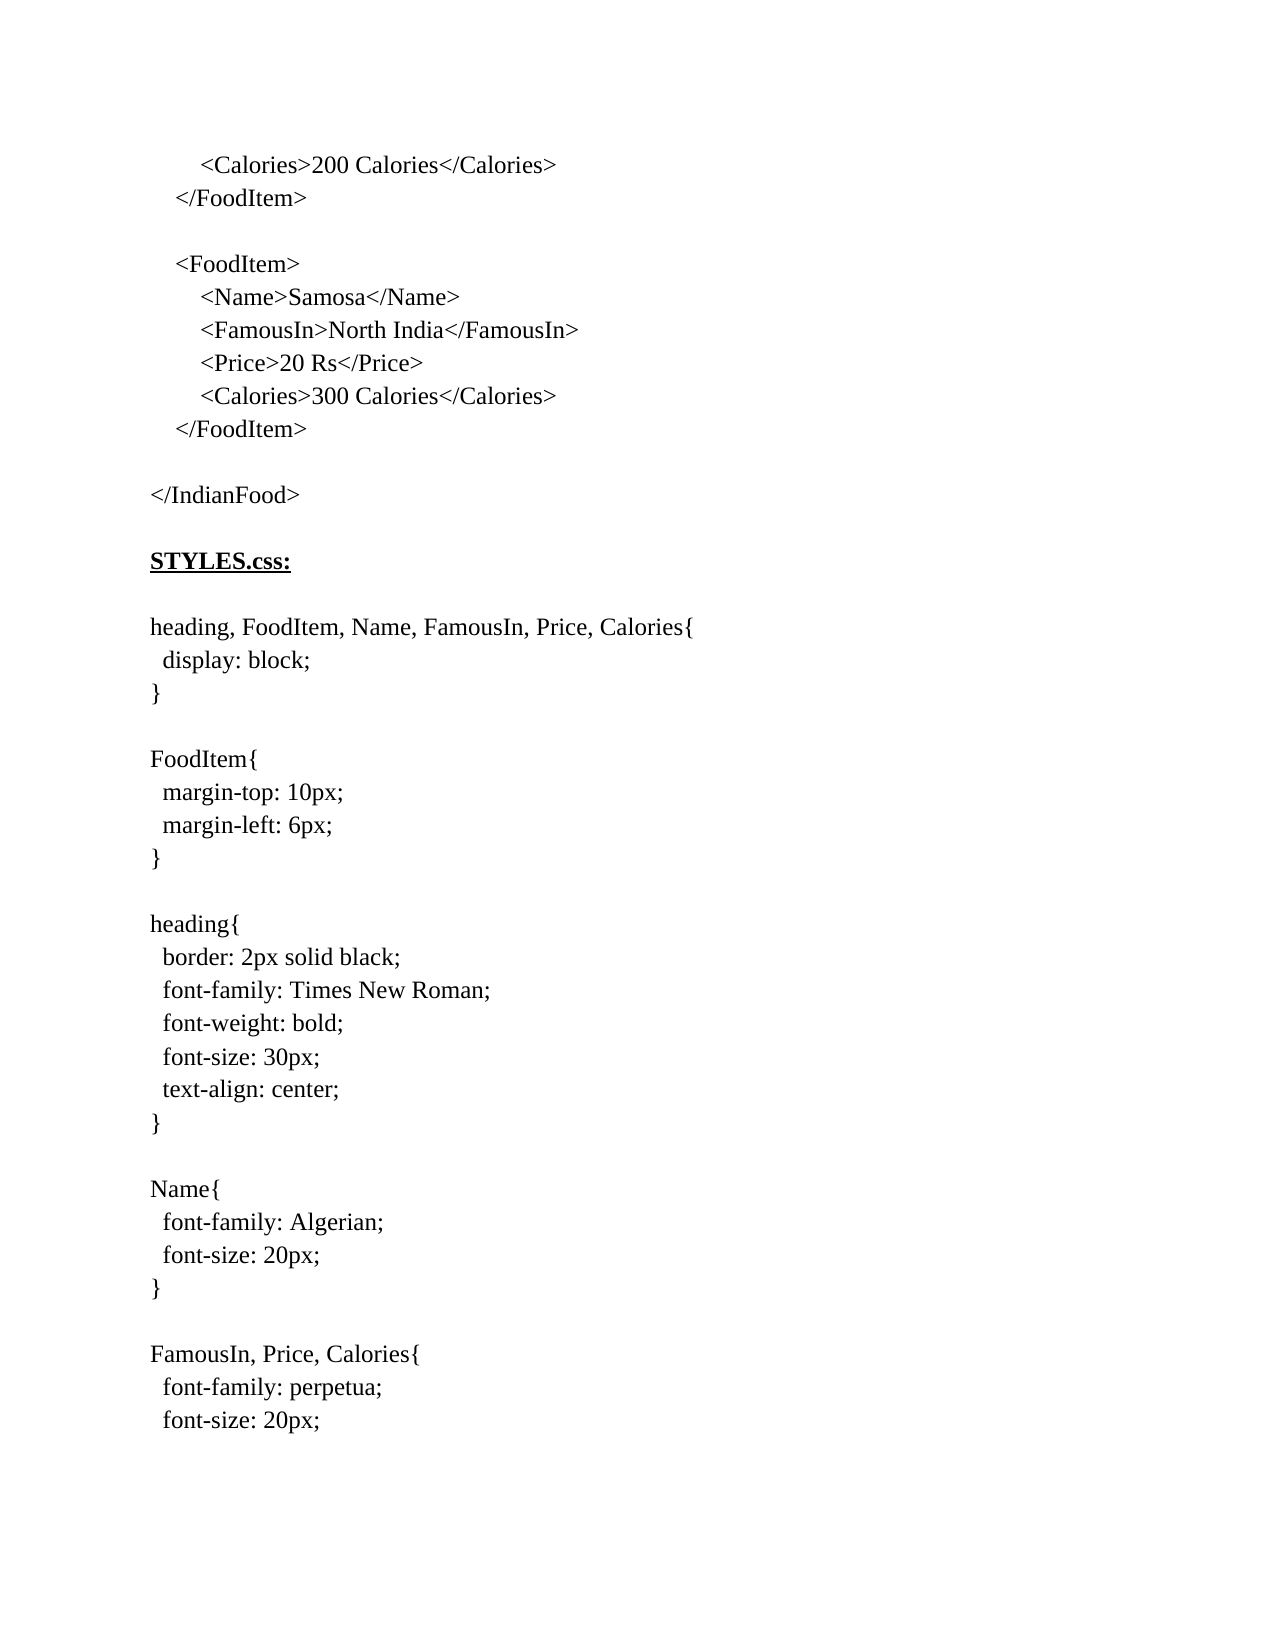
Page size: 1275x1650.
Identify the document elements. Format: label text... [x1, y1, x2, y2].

text margin-left: 6px; [150, 810, 1125, 839]
text heading{ [150, 909, 1125, 938]
text margin-top: 10px; [150, 777, 1125, 806]
text FamousIn, Price, Calories{ [150, 1339, 1125, 1367]
text font-family: Times New Roman; [150, 976, 1125, 1004]
text </FoodItem> [150, 183, 1125, 212]
text FoodItem{ [150, 744, 1125, 773]
text <Name>Samosa</Name> [150, 282, 1125, 311]
text display: block; [150, 645, 1125, 674]
text STYLES.css: [150, 546, 1125, 575]
text font-size: 20px; [150, 1405, 1125, 1433]
text font-size: 30px; [150, 1042, 1125, 1070]
text <Calories>200 Calories</Calories> [150, 150, 1125, 179]
text font-family: perpetua; [150, 1372, 1125, 1401]
text text-align: center; [150, 1074, 1125, 1103]
text Name{ [150, 1174, 1125, 1202]
text } [150, 1273, 1125, 1301]
text font-size: 20px; [150, 1240, 1125, 1268]
text <FamousIn>North India</FamousIn> [150, 315, 1125, 344]
text </FoodItem> [150, 414, 1125, 443]
text } [150, 678, 1125, 707]
text border: 2px solid black; [150, 942, 1125, 971]
text } [150, 843, 1125, 872]
text heading, FoodItem, Name, FamousIn, Price, Calories{ [150, 612, 1125, 641]
text font-family: Algerian; [150, 1207, 1125, 1235]
text } [150, 1108, 1125, 1136]
text font-weight: bold; [150, 1008, 1125, 1037]
text <FoodItem> [150, 249, 1125, 278]
text </IndianFood> [150, 480, 1125, 509]
text <Price>20 Rs</Price> [150, 348, 1125, 377]
text <Calories>300 Calories</Calories> [150, 381, 1125, 410]
